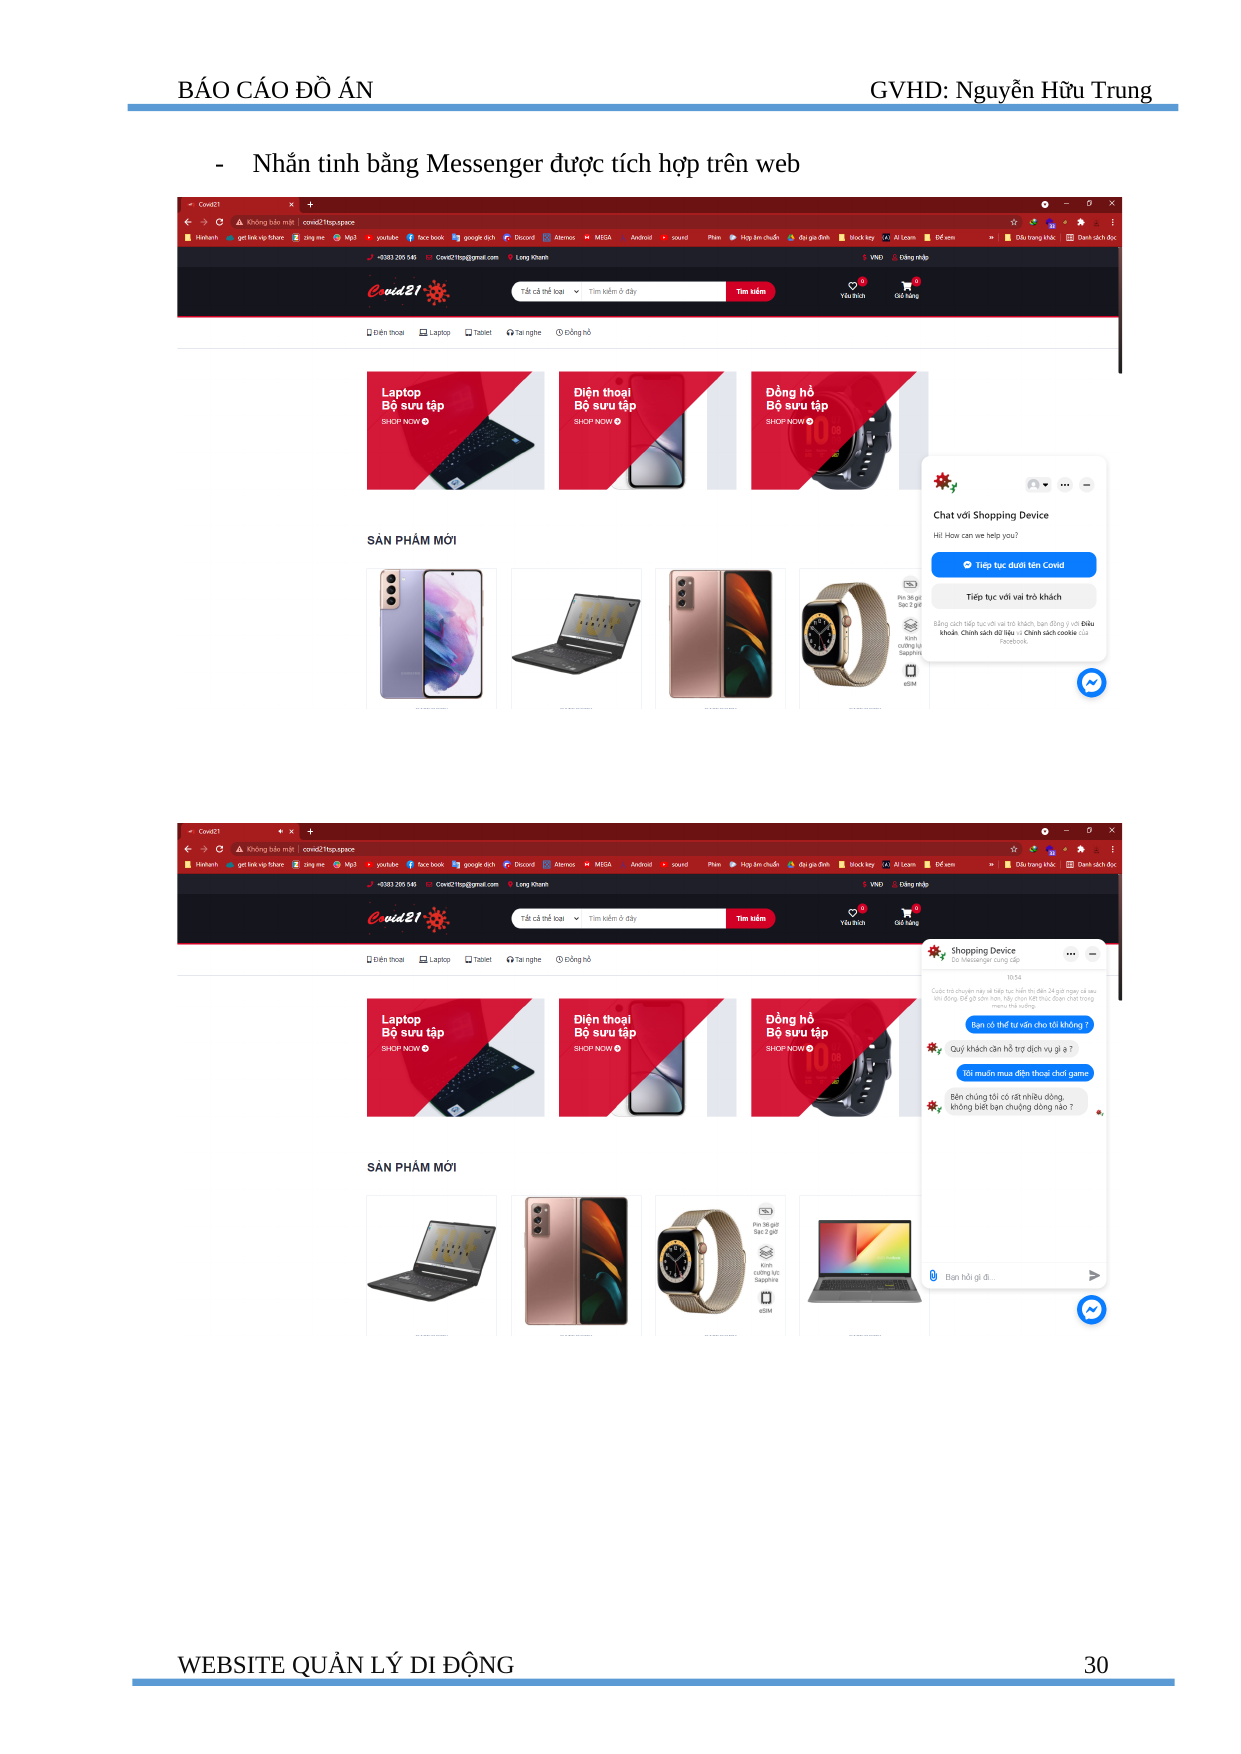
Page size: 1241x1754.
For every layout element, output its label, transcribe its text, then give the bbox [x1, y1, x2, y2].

picture [177, 197, 1123, 709]
picture [177, 823, 1123, 1336]
list Nhắn tinh bằng Messenger được tích hợp trên web [215, 147, 1122, 178]
